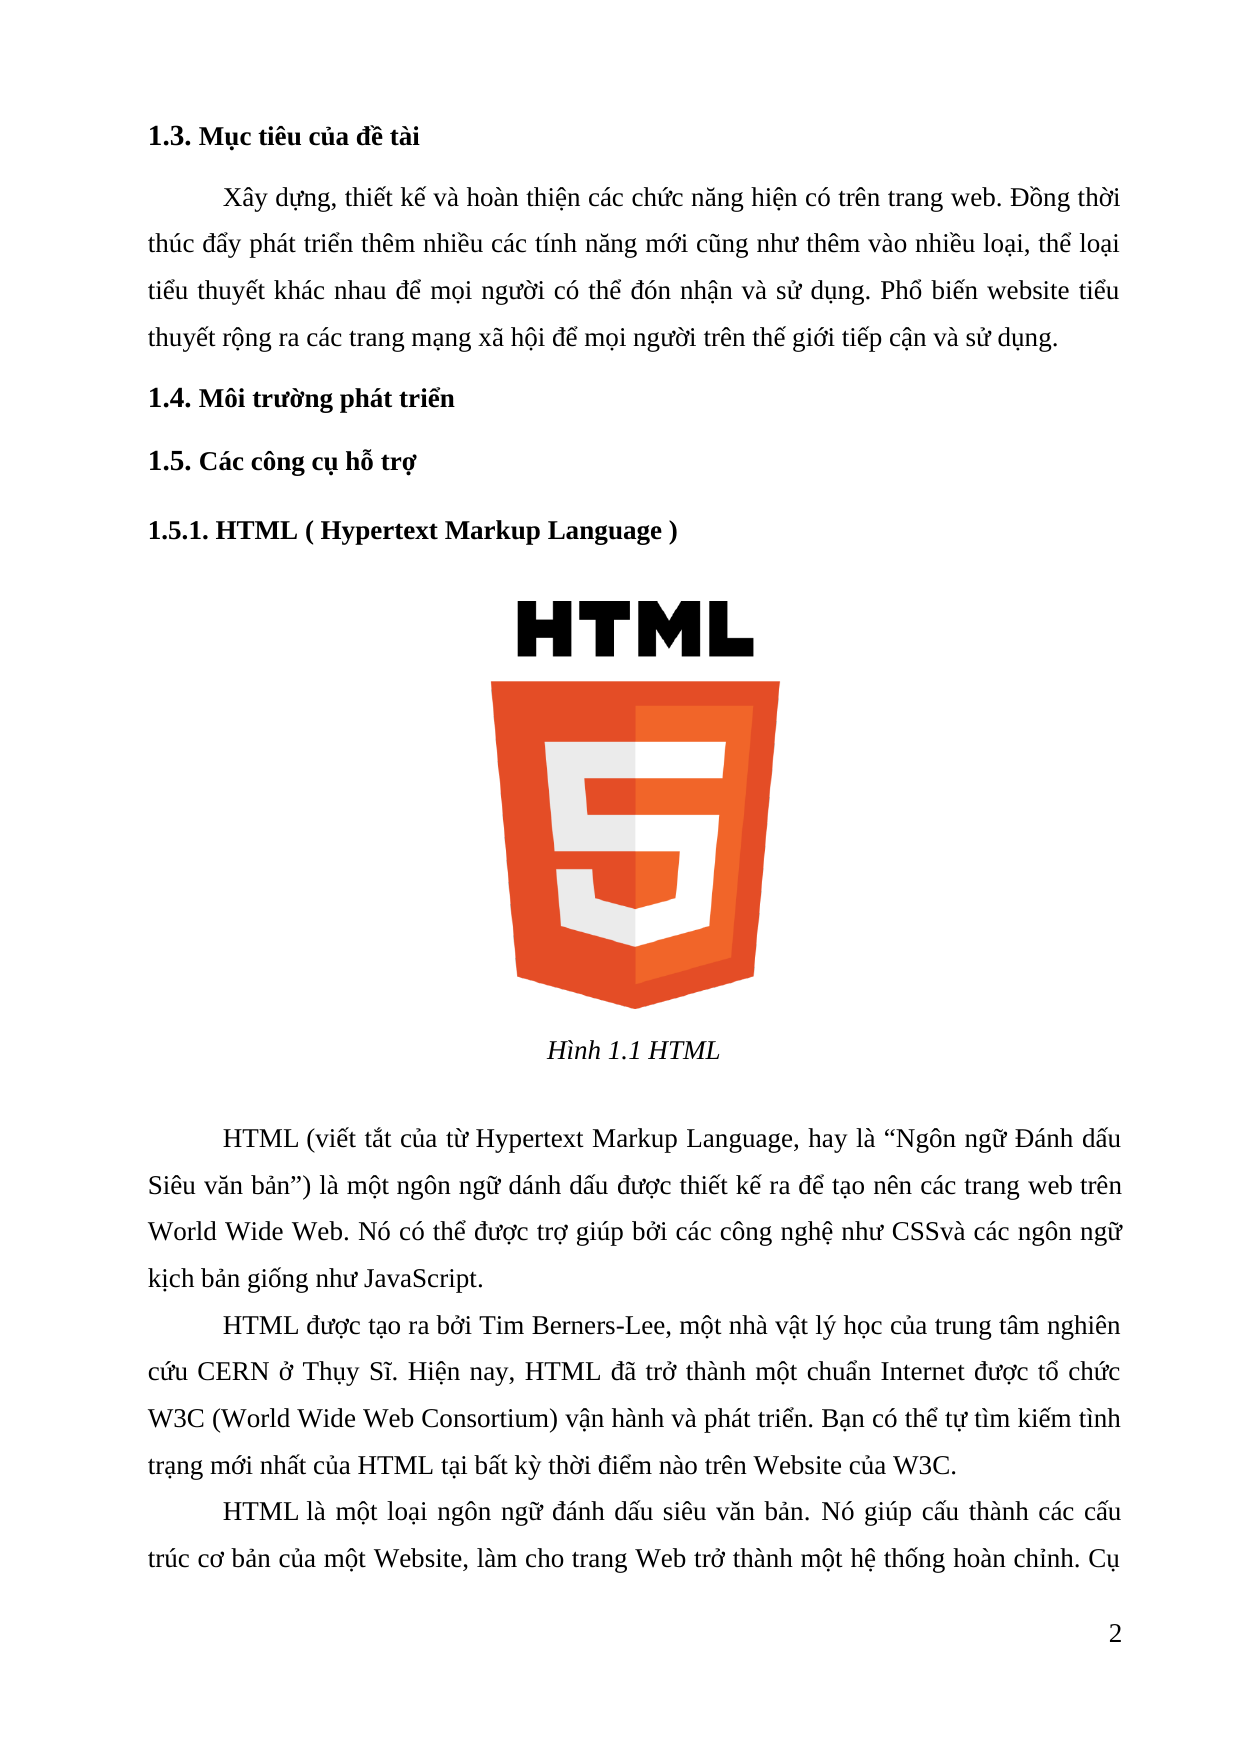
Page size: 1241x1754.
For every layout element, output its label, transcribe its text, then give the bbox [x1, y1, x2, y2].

subtitle 1.5.1. HTML ( Hypertext Markup Language ) [148, 514, 1122, 545]
subtitle Mục tiêu của đề tài [148, 118, 1122, 152]
text HTML (viết tắt của từ Hypertext Markup Language, hay là “Ngôn ngữ Đánh dấu Siêu văn bản”) là một ngôn ngữ dánh dấu được thiết kế ra để tạo nên các trang web trên World Wide Web. Nó có thể được trợ giúp bởi các công nghệ như CSSvà các ngôn ngữ kịch bản giống như JavaScript. [148, 1122, 1122, 1293]
text Hình 1.1 HTML [148, 1034, 1122, 1066]
subtitle Các công cụ hỗ trợ [148, 443, 1122, 476]
text HTML được tạo ra bởi Tim Berners-Lee, một nhà vật lý học của trung tâm nghiên cứu CERN ở Thụy Sĩ. Hiện nay, HTML đã trở thành một chuẩn Internet được tổ chức W3C (World Wide Web Consortium) vận hành và phát triển. Bạn có thể tự tìm kiếm tình trạng mới nhất của HTML tại bất kỳ thời điểm nào trên Website của W3C. [148, 1309, 1122, 1480]
picture [431, 601, 839, 1009]
text Xây dựng, thiết kế và hoàn thiện các chức năng hiện có trên trang web. Đồng thời thúc đẩy phát triển thêm nhiều các tính năng mới cũng như thêm vào nhiều loại, thể loại tiểu thuyết khác nhau để mọi người có thể đón nhận và sử dụng. Phổ biến website tiểu thuyết rộng ra các trang mạng xã hội để mọi người trên thế giới tiếp cận và sử dụng. [148, 181, 1122, 352]
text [148, 1496, 1122, 1573]
subtitle Môi trường phát triển [148, 380, 1122, 414]
